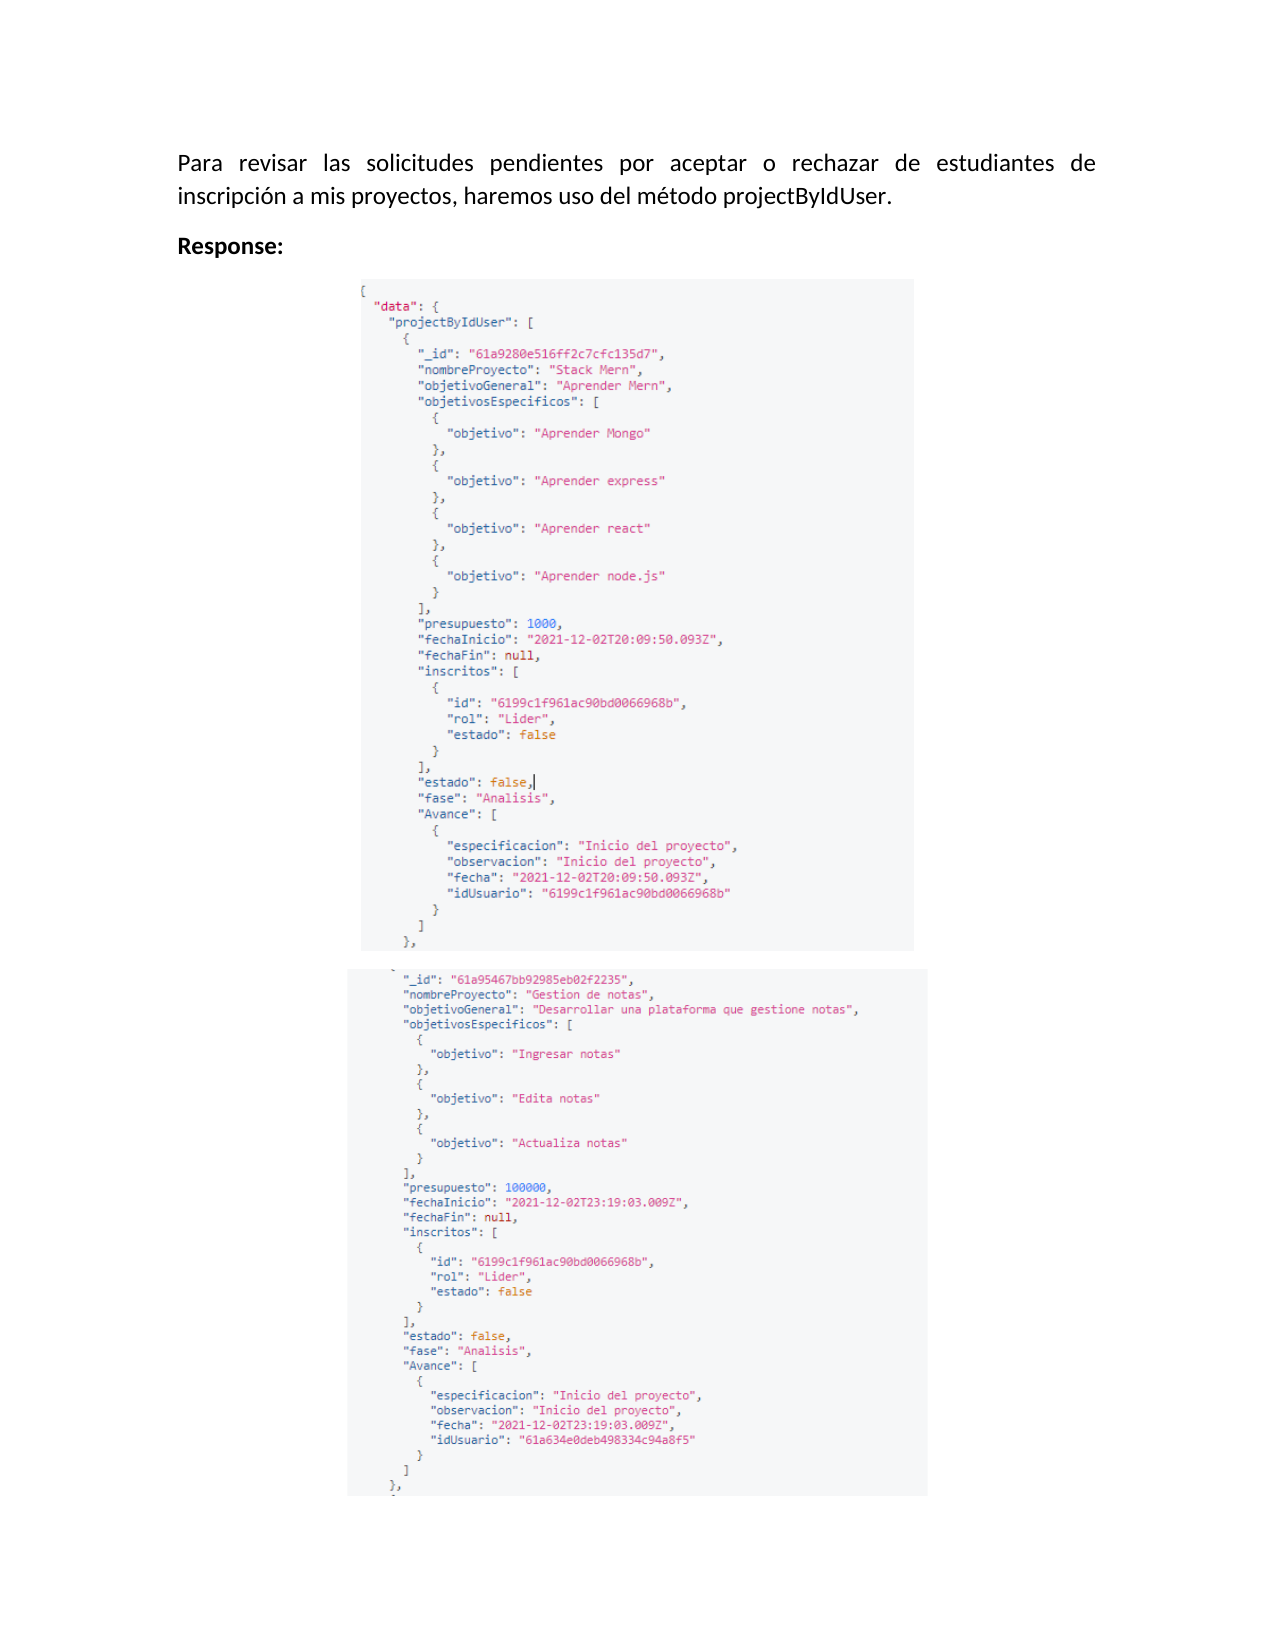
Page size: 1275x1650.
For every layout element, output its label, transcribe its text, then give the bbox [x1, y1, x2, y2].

text Para revisar las solicitudes pendientes por aceptar o rechazar de estudiantes de inscripción a mis proyectos, haremos uso del método projectByIdUser. [177, 148, 1098, 211]
text Response: [177, 230, 1098, 261]
picture [347, 969, 928, 1496]
picture [361, 279, 914, 951]
